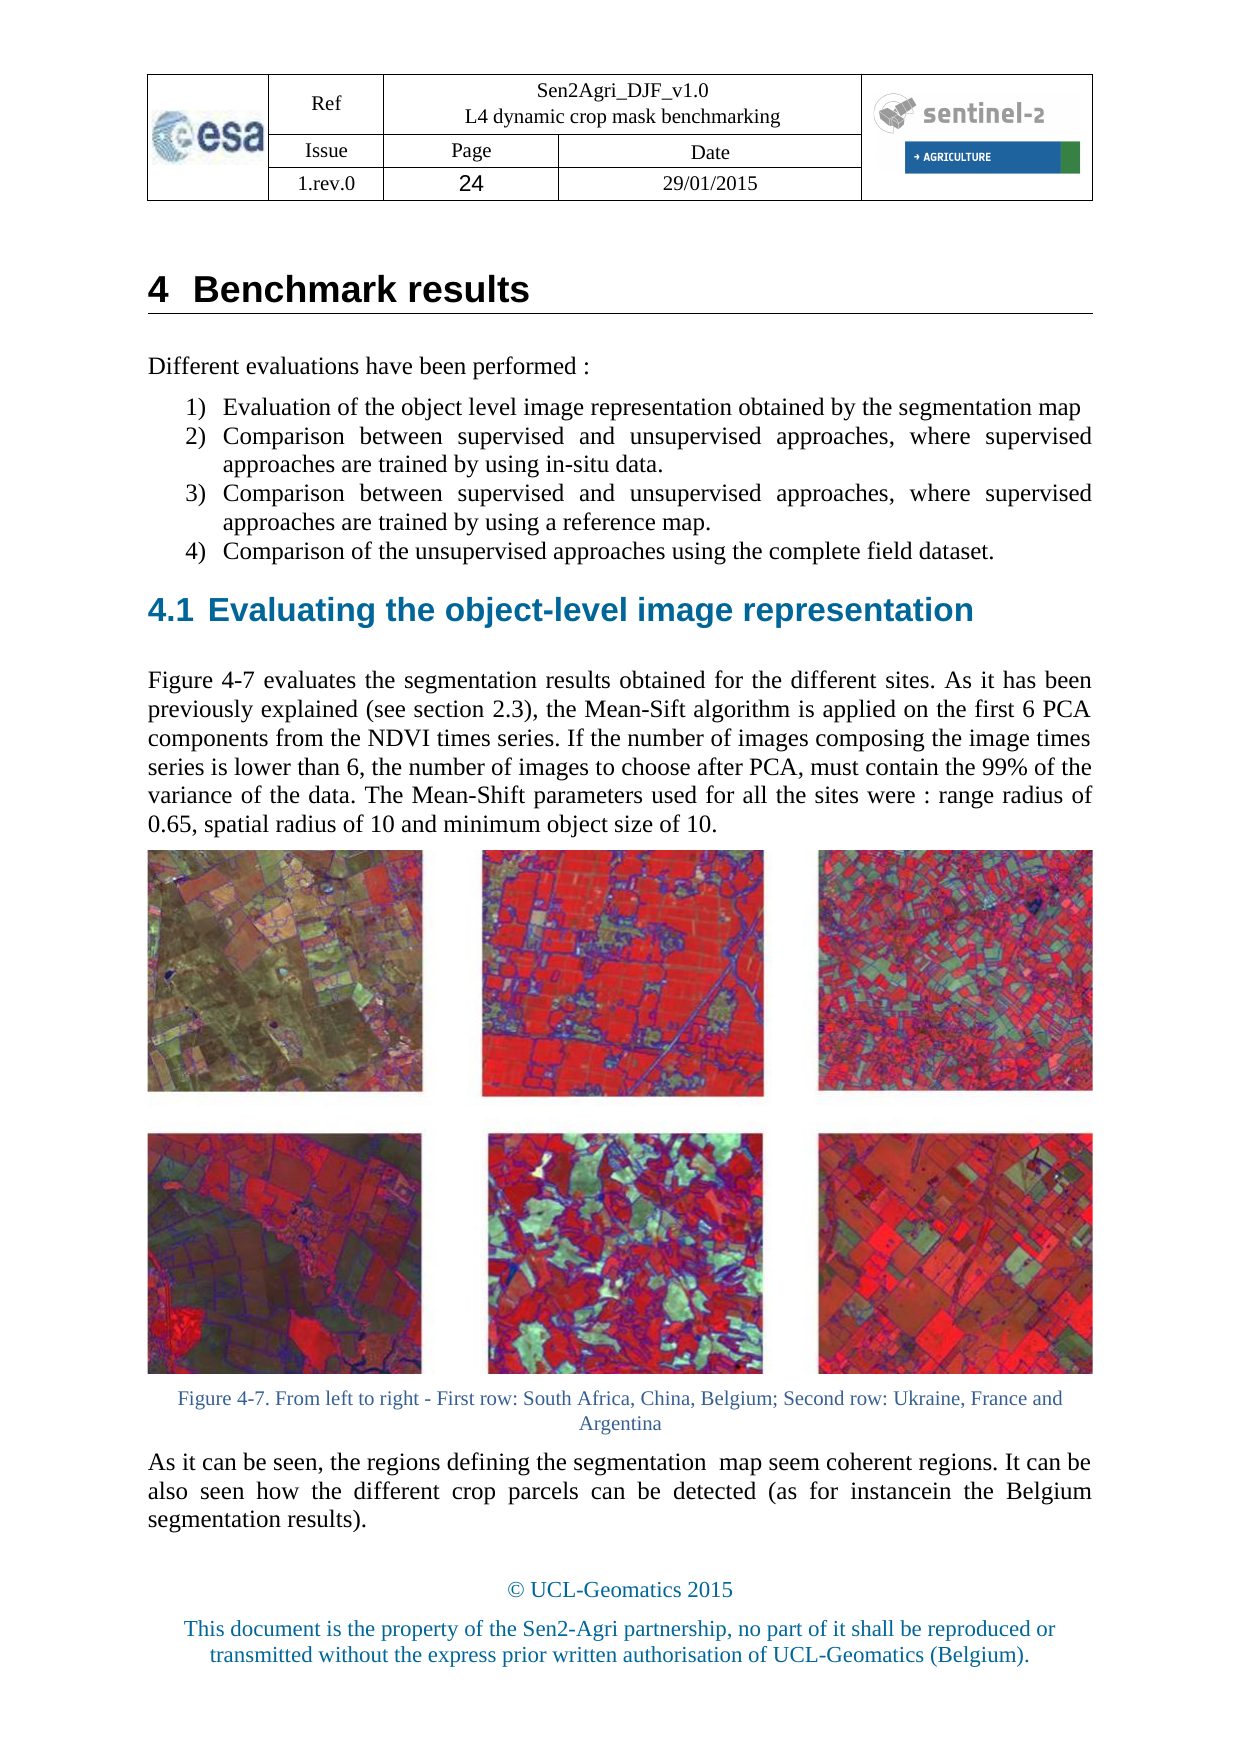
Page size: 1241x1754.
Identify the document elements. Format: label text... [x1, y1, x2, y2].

list Evaluation of the object level image representation obtained by the segmentation map [185, 392, 1093, 421]
picture [873, 93, 1080, 174]
picture [147, 850, 1093, 1374]
list Comparison between supervised and unsupervised approaches, where supervised approaches are trained by using a reference map. [185, 478, 1093, 536]
picture [564, 1651, 570, 1658]
list Comparison of the unsupervised approaches using the complete field dataset. [185, 536, 1093, 564]
subtitle Benchmark results [148, 268, 1093, 313]
subtitle Evaluating the object-level image representation [148, 589, 1093, 628]
text Different evaluations have been performed : [148, 351, 1093, 379]
list Comparison between supervised and unsupervised approaches, where supervised approaches are trained by using in-situ data. [185, 421, 1093, 478]
text As it can be seen, the regions defining the segmentation map seem coherent regions. It can be also seen how the different crop parcels can be detected (as for instancein the Belgium segmentation results). [148, 1447, 1093, 1533]
picture [151, 110, 265, 165]
picture [508, 1582, 523, 1597]
